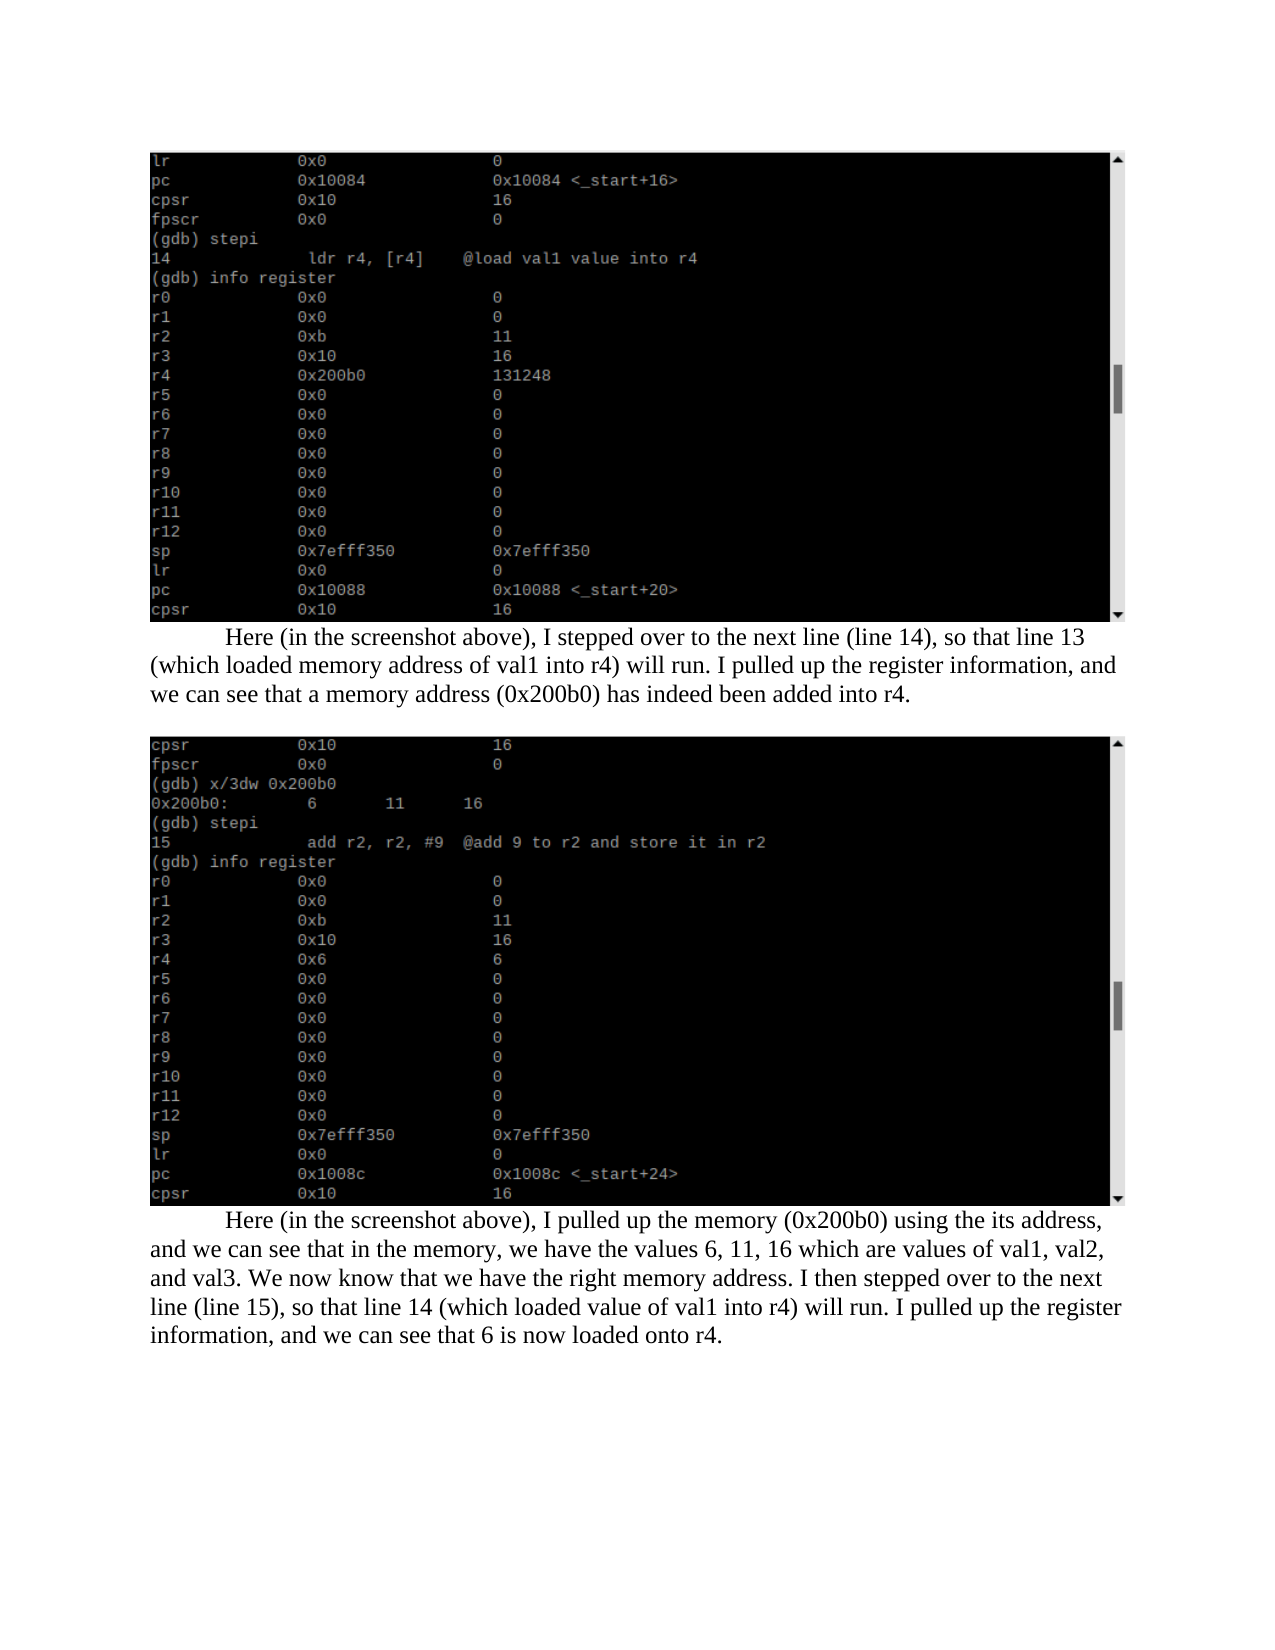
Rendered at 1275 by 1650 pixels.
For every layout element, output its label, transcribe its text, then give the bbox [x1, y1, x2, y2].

text Here (in the screenshot above), I stepped over to the next line (line 14), so that line 13 (which loaded memory address of val1 into r4) will run. I pulled up the register information, and we can see that a memory address (0x200b0) has indeed been added into r4. [150, 622, 1125, 708]
picture [150, 736, 1125, 1206]
text Here (in the screenshot above), I pulled up the memory (0x200b0) using the its address, and we can see that in the memory, we have the values 6, 11, 16 which are values of val1, val2, and val3. We now know that we have the right memory address. I then stepped over to the next line (line 15), so that line 14 (which loaded value of val1 into r4) will run. I pulled up the register information, and we can see that 6 is now loaded onto r4. [150, 1206, 1125, 1349]
picture [150, 150, 1125, 622]
